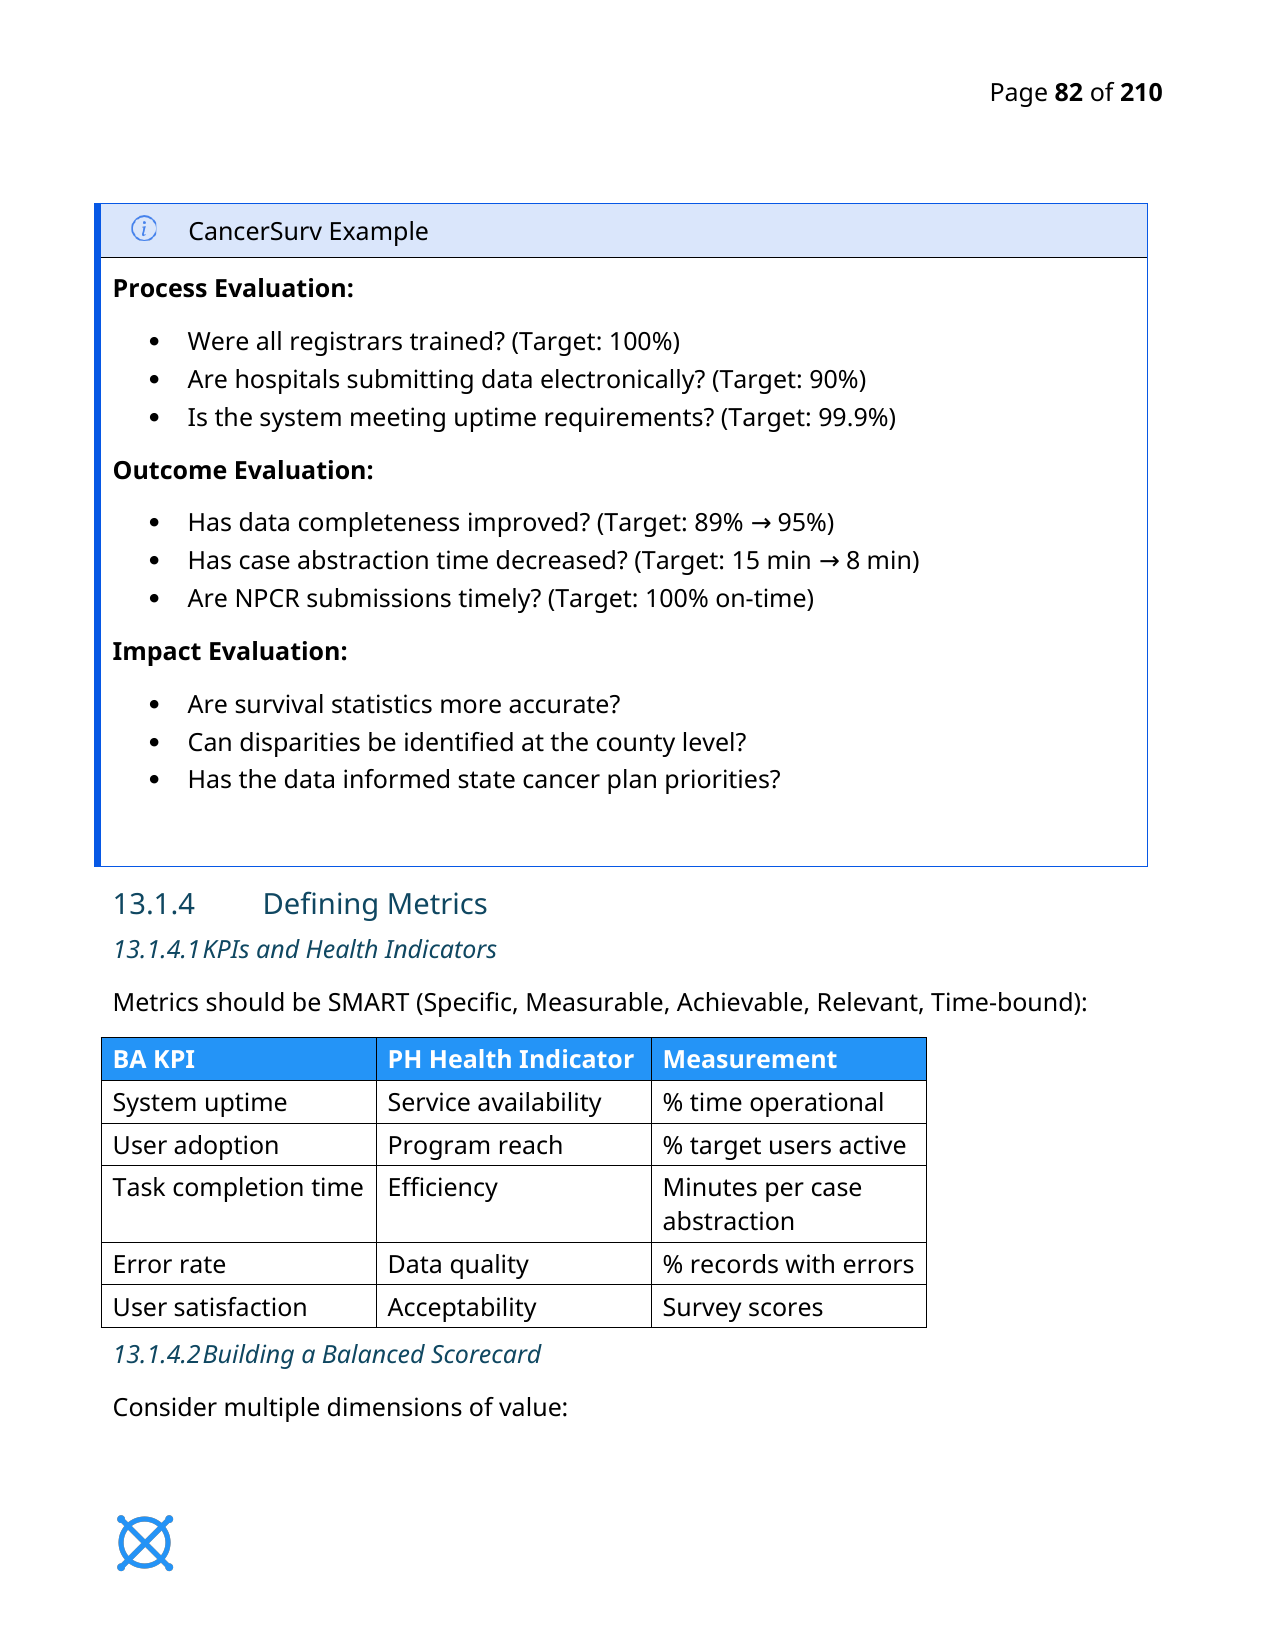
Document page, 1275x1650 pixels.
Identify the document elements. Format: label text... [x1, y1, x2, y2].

text Consider multiple dimensions of value: [112, 1389, 1162, 1423]
picture [112, 1511, 177, 1575]
picture [131, 215, 157, 241]
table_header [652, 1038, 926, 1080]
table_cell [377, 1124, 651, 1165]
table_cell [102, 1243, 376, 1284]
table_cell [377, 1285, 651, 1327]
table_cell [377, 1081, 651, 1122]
subtitle Defining Metrics [112, 884, 1162, 923]
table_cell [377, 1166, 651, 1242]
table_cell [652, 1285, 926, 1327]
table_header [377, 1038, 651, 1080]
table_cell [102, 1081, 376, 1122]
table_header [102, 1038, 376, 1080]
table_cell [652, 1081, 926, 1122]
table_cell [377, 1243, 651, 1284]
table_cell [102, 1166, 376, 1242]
subtitle Building a Balanced Scorecard [112, 1336, 1162, 1370]
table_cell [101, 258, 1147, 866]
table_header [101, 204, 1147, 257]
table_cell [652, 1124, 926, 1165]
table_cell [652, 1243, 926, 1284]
subtitle KPIs and Health Indicators [112, 932, 1162, 966]
text Metrics should be SMART (Specific, Measurable, Achievable, Relevant, Time-bound): [112, 984, 1162, 1018]
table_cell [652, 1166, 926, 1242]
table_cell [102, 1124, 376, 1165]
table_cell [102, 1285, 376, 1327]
